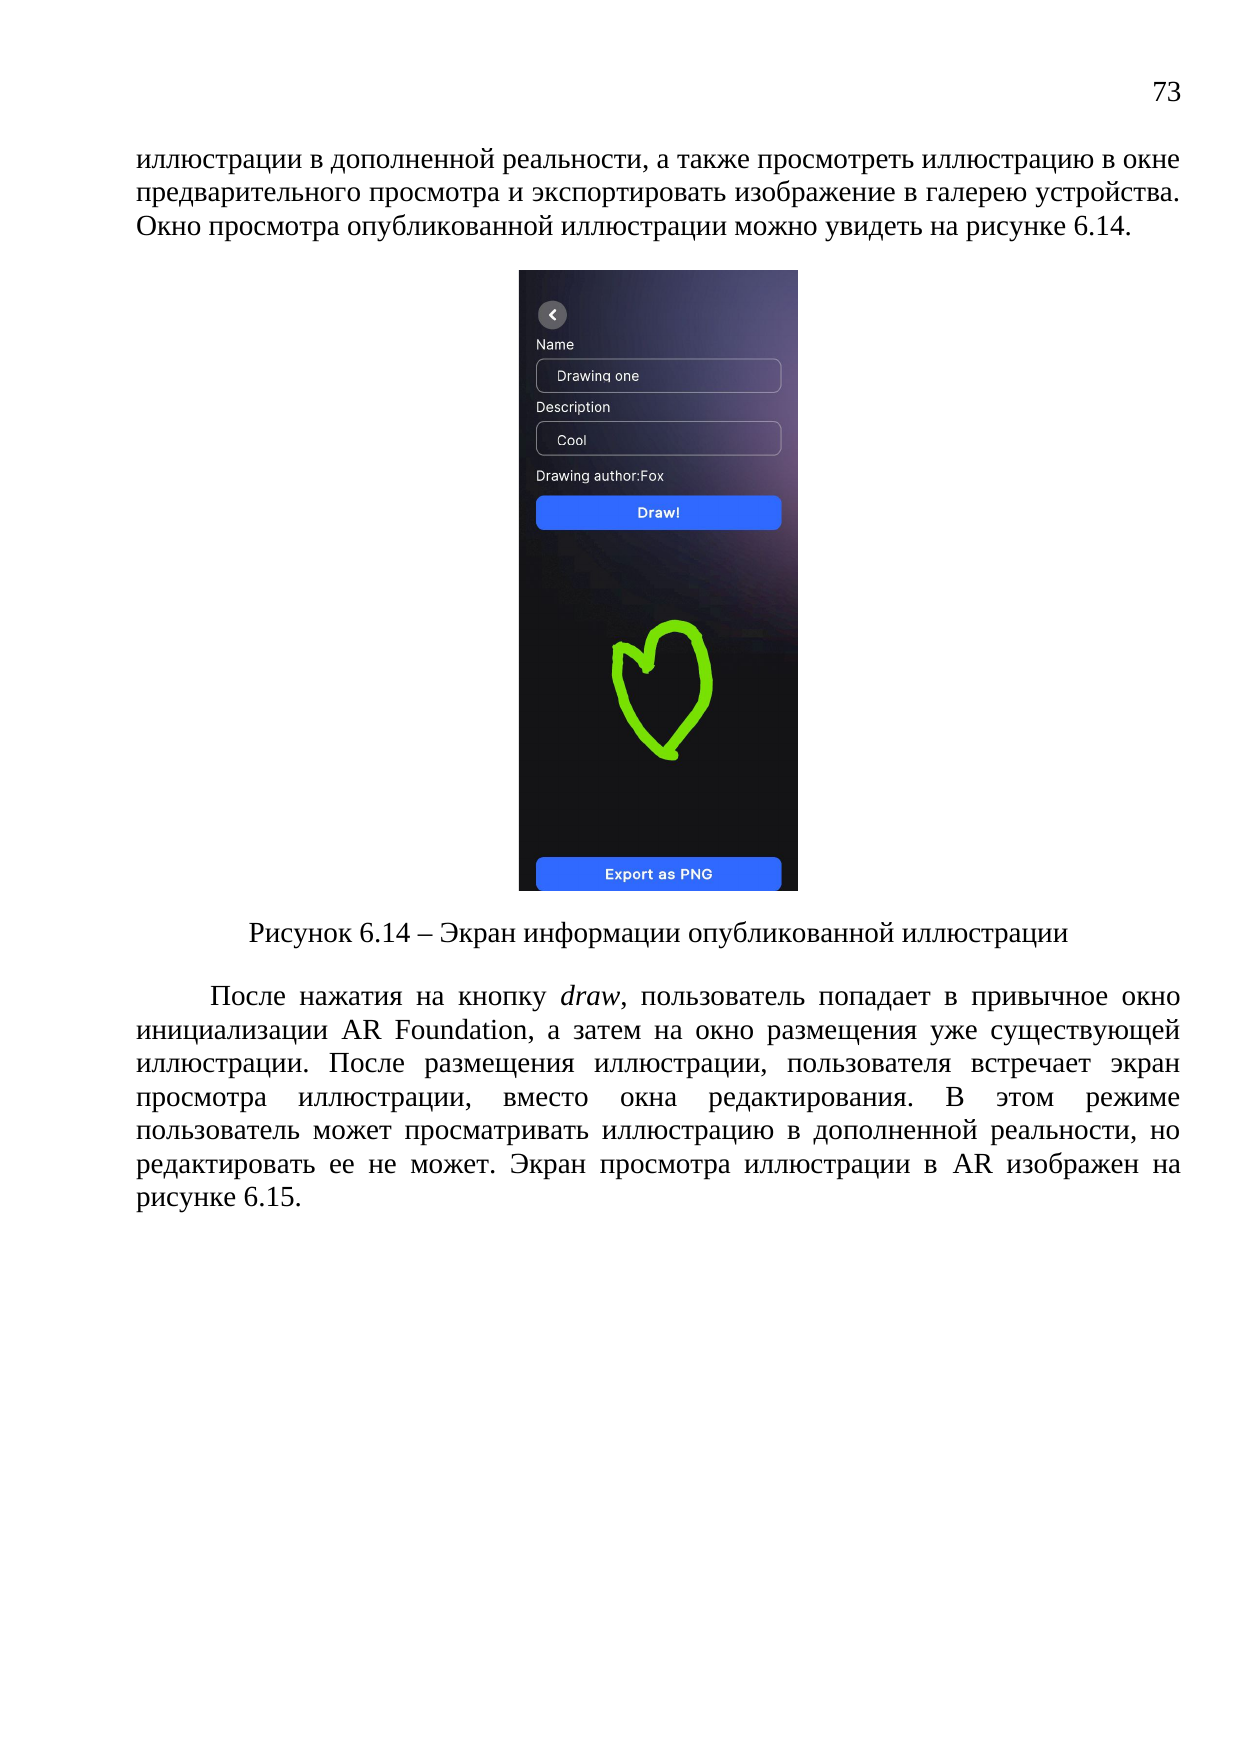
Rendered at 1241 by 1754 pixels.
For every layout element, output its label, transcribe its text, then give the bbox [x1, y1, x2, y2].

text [136, 141, 1181, 241]
text После нажатия на кнопку draw, пользователь попадает в привычное окно инициализации AR Foundation, а затем на окно размещения уже существующей иллюстрации. После размещения иллюстрации, пользователя встречает экран просмотра иллюстрации, вместо окна редактирования. В этом режиме пользователь может просматривать иллюстрацию в дополненной реальности, но редактировать ее не может. Экран просмотра иллюстрации в AR изображен на рисунке 6.15. [136, 978, 1181, 1213]
text Рисунок 6.14 – Экран информации опубликованной иллюстрации [136, 916, 1181, 949]
picture [518, 270, 798, 891]
